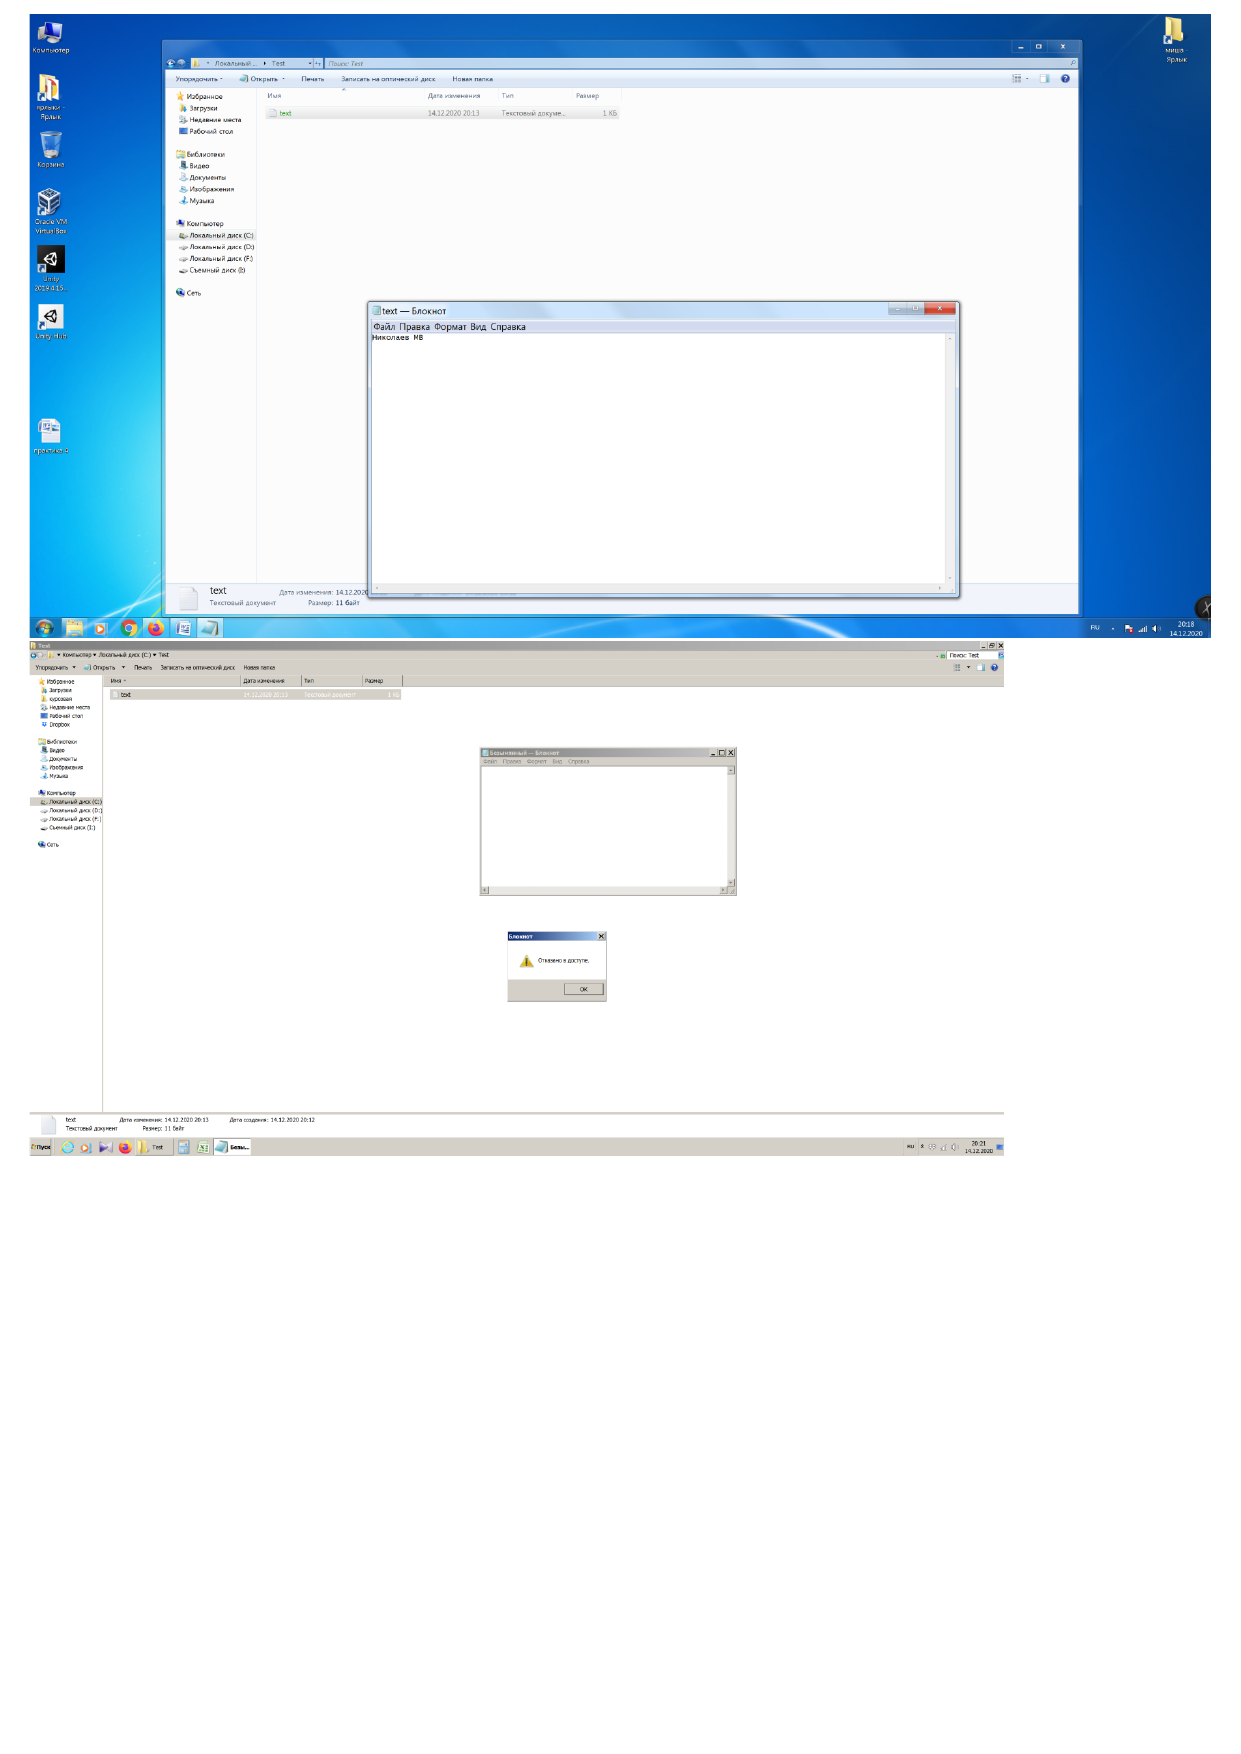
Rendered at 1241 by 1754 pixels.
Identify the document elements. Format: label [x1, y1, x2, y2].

picture [39, 419, 60, 442]
picture [29, 14, 1211, 638]
picture [29, 641, 1004, 1156]
